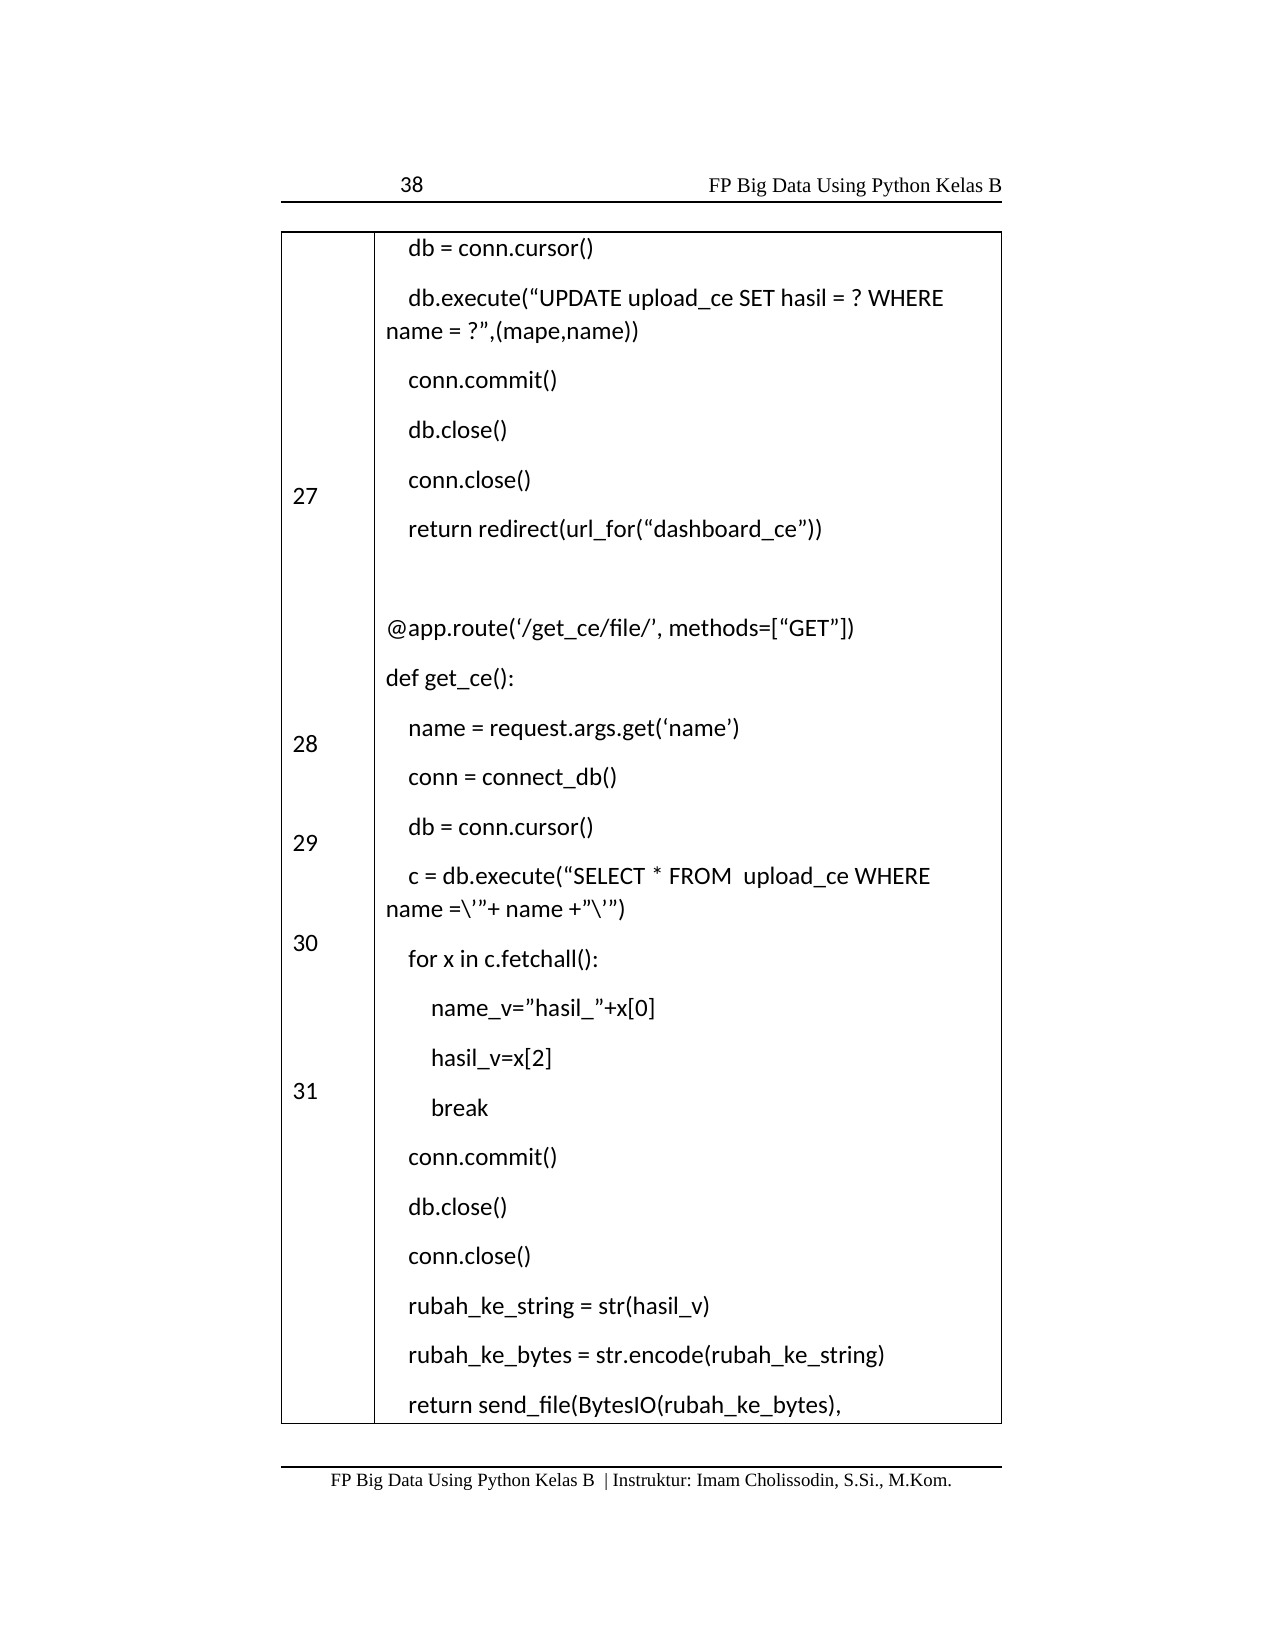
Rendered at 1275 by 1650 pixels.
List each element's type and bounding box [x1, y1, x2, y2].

table_cell [375, 233, 1001, 1422]
table_cell [282, 233, 374, 1422]
